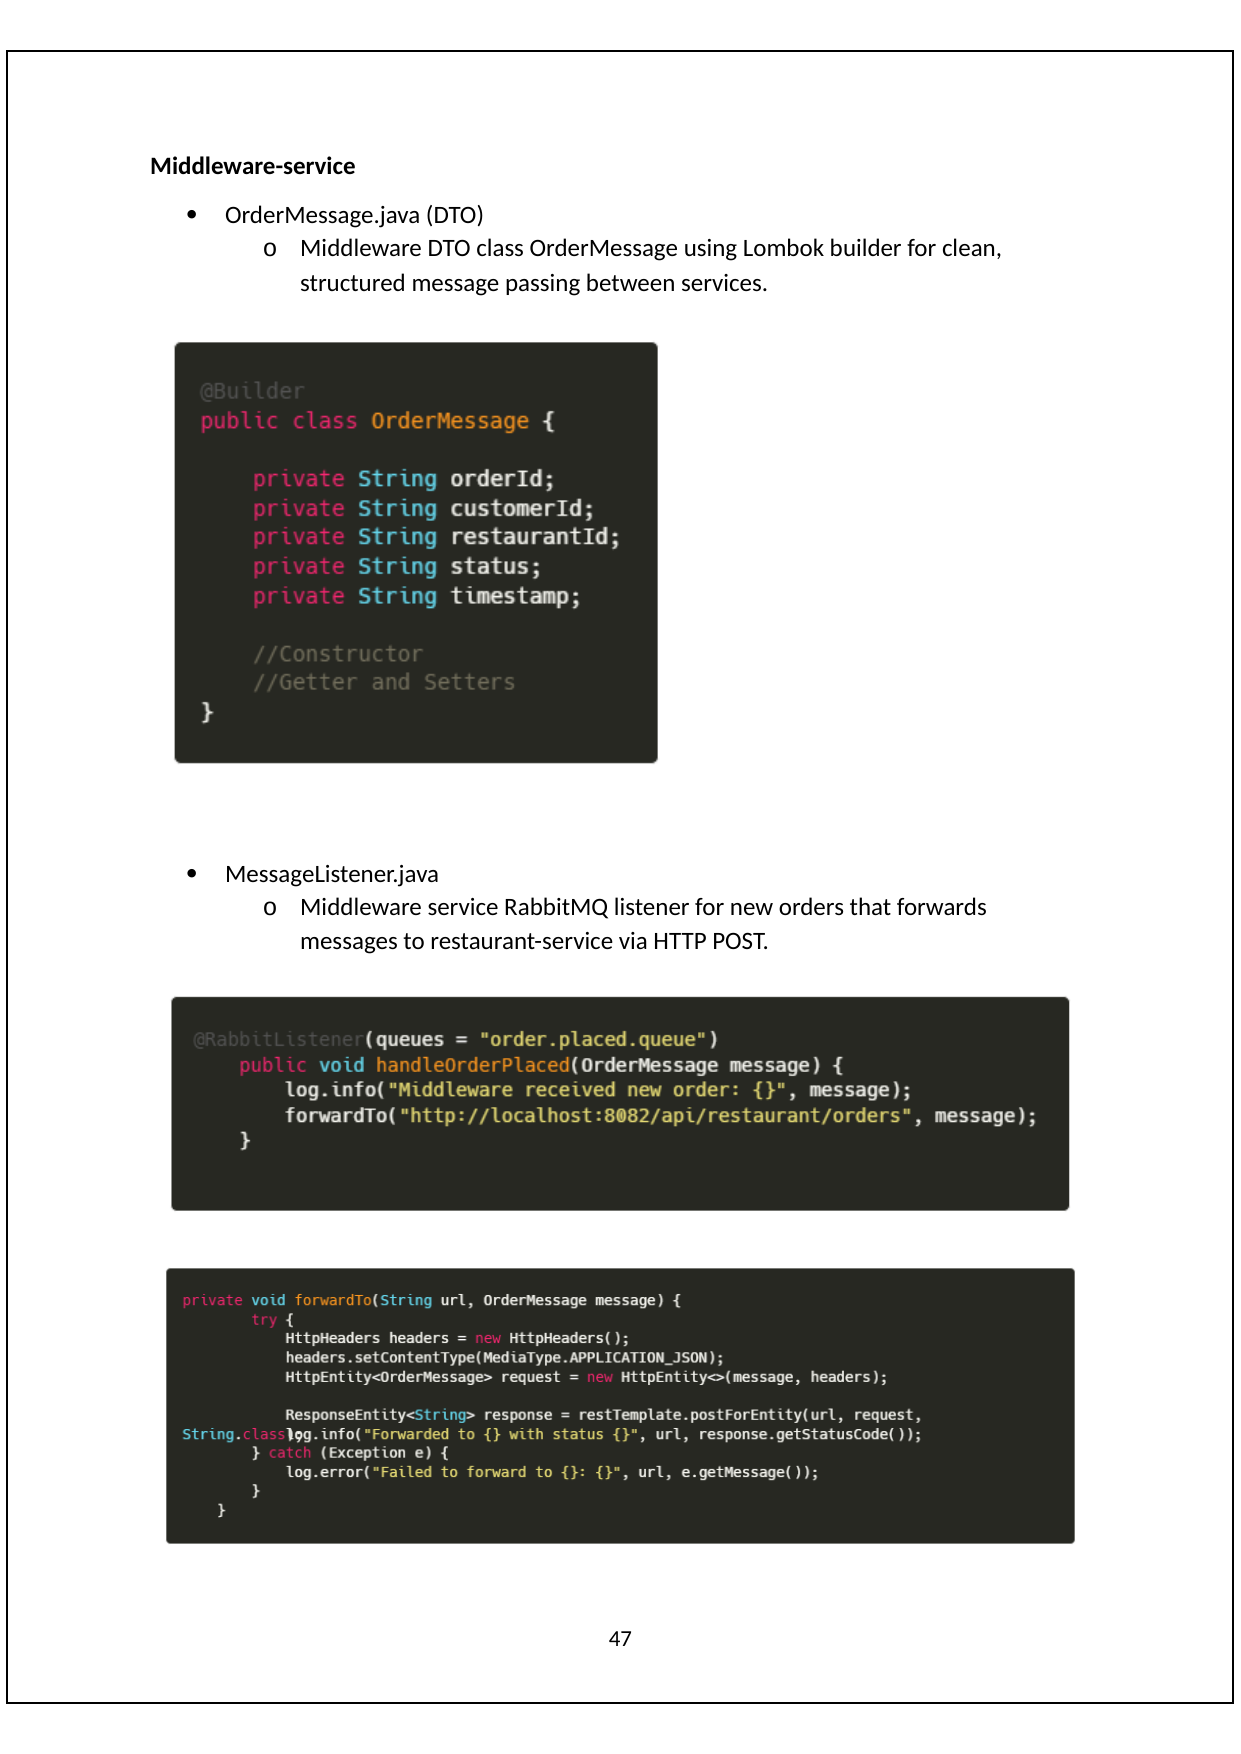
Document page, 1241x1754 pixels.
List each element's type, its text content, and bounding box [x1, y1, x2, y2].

list MessageListener.java [187, 858, 1090, 889]
list OrderMessage.java (DTO) [187, 199, 1090, 230]
picture [150, 316, 683, 790]
list Middleware DTO class OrderMessage using Lombok builder for clean, structured message passing between services. [262, 232, 1090, 297]
picture [150, 974, 1091, 1234]
list Middleware service RabbitMQ listener for new orders that forwards messages to restaurant-service via HTTP POST. [262, 891, 1090, 956]
text Middleware-service [150, 150, 1090, 181]
picture [150, 1252, 1091, 1561]
